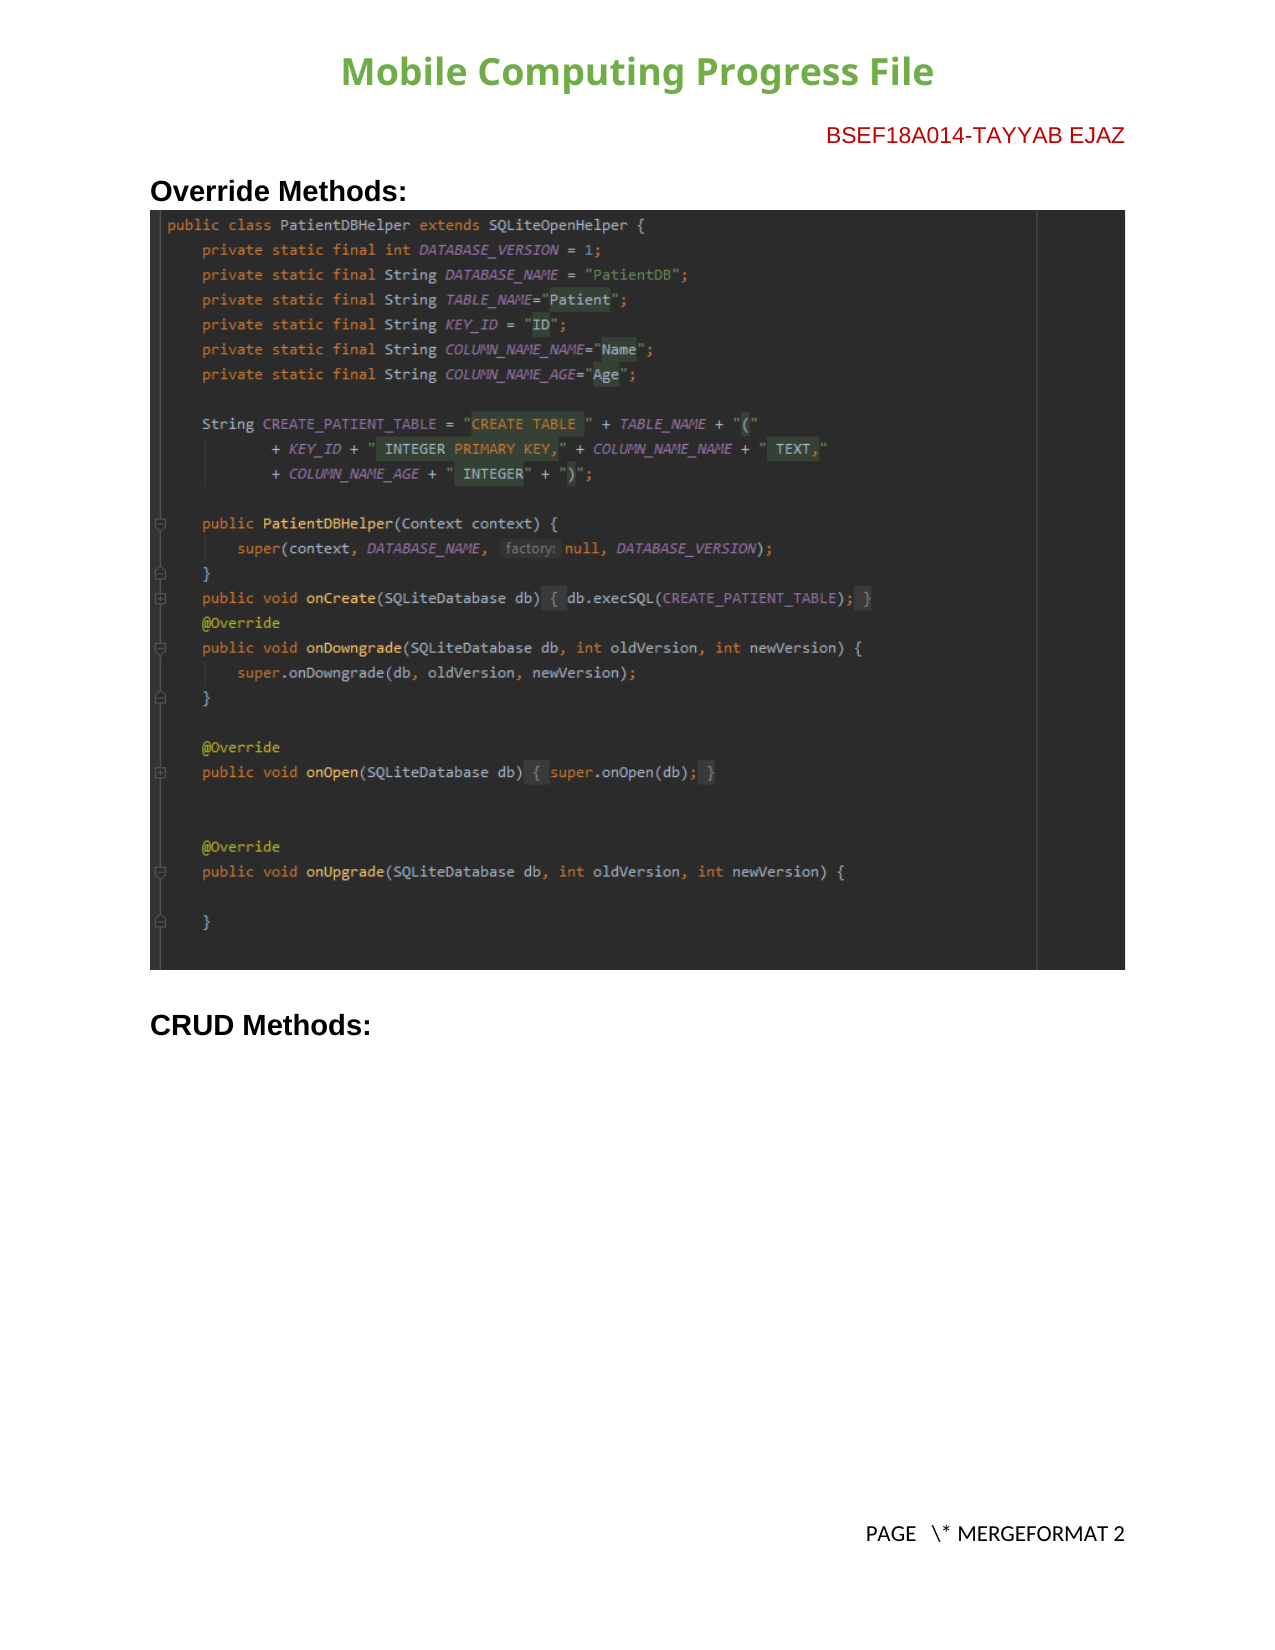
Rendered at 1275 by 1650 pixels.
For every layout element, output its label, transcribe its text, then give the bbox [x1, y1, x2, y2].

list Override Methods: [150, 174, 1125, 210]
list CRUD Methods: [150, 1007, 1125, 1041]
picture [150, 210, 1125, 970]
